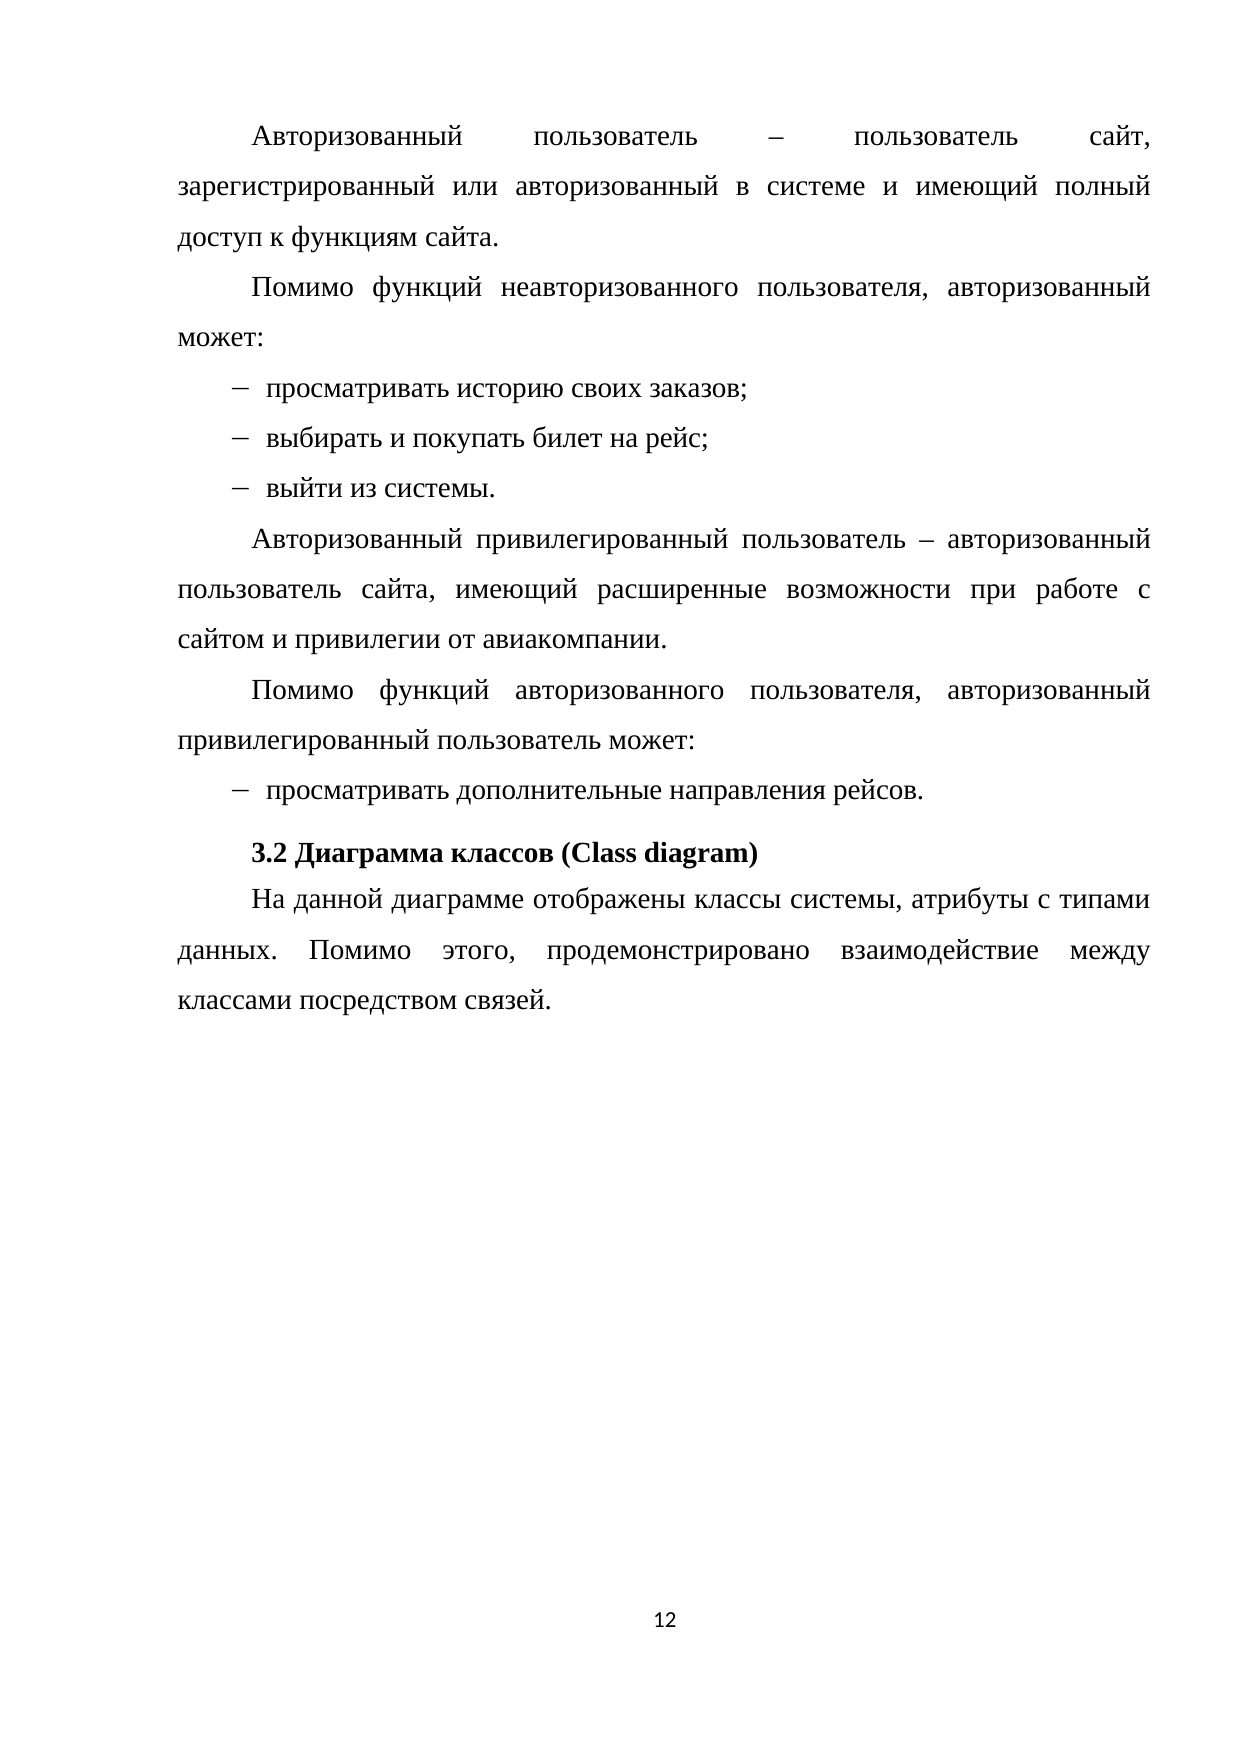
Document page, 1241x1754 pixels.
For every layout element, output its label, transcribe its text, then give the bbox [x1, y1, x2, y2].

text Помимо функций неавторизованного пользователя, авторизованный может: [177, 269, 1152, 353]
text выбирать и покупать билет на рейс; [228, 420, 1152, 454]
text Помимо функций авторизованного пользователя, авторизованный привилегированный пользователь может: [177, 672, 1152, 756]
text просматривать дополнительные направления рейсов. [228, 772, 1152, 806]
text просматривать историю своих заказов; [228, 370, 1152, 403]
text выйти из системы. [228, 471, 1152, 504]
text На данной диаграмме отображены классы системы, атрибуты с типами данных. Помимо этого, продемонстрировано взаимодействие между классами посредством связей. [177, 881, 1152, 1016]
text Авторизованный привилегированный пользователь – авторизованный пользователь сайта, имеющий расширенные возможности при работе с сайтом и привилегии от авиакомпании. [177, 521, 1152, 655]
text Диаграмма классов (Class diagram) [177, 835, 1152, 869]
text Авторизованный пользователь – пользователь сайт, зарегистрированный или авторизованный в системе и имеющий полный доступ к функциям сайта. [177, 118, 1152, 252]
